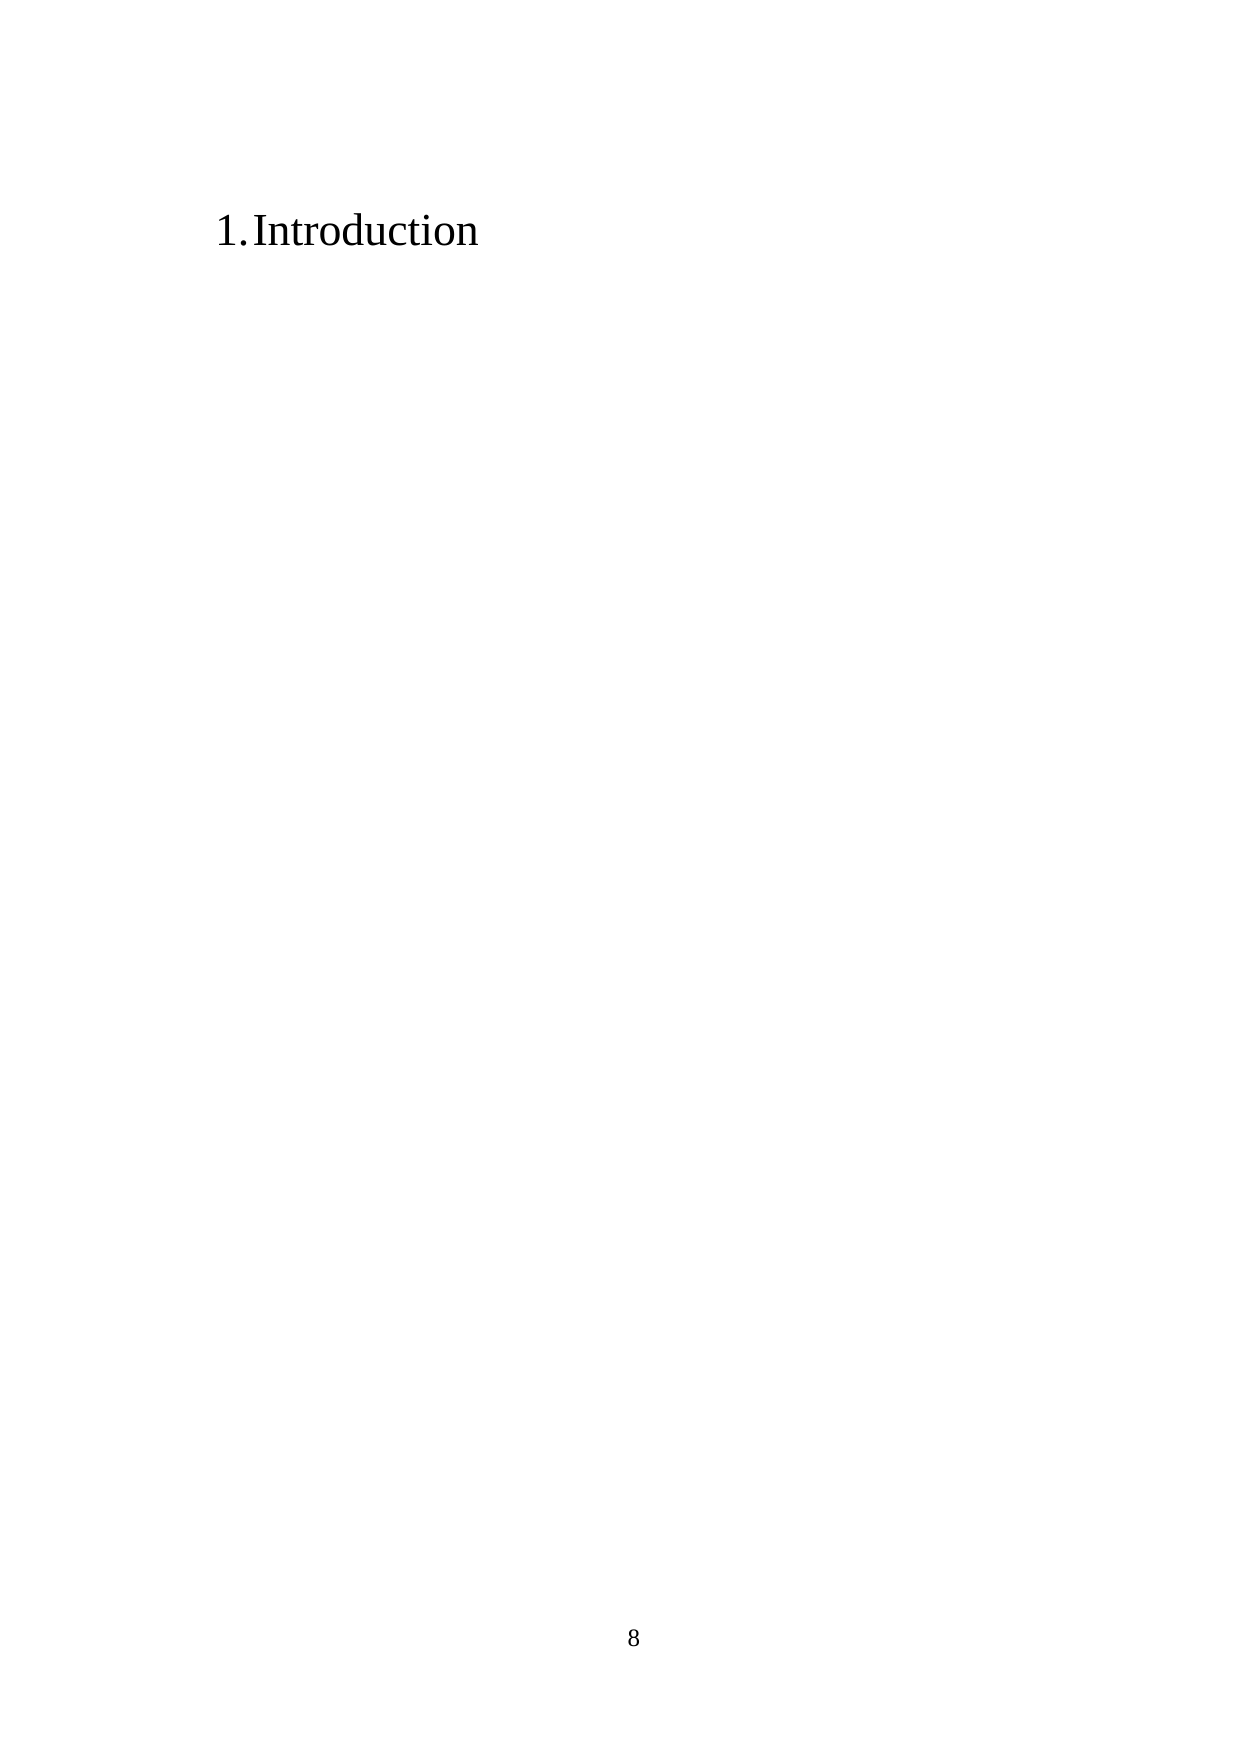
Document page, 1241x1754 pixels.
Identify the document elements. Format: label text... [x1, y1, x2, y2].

subtitle Introduction [215, 202, 1090, 255]
